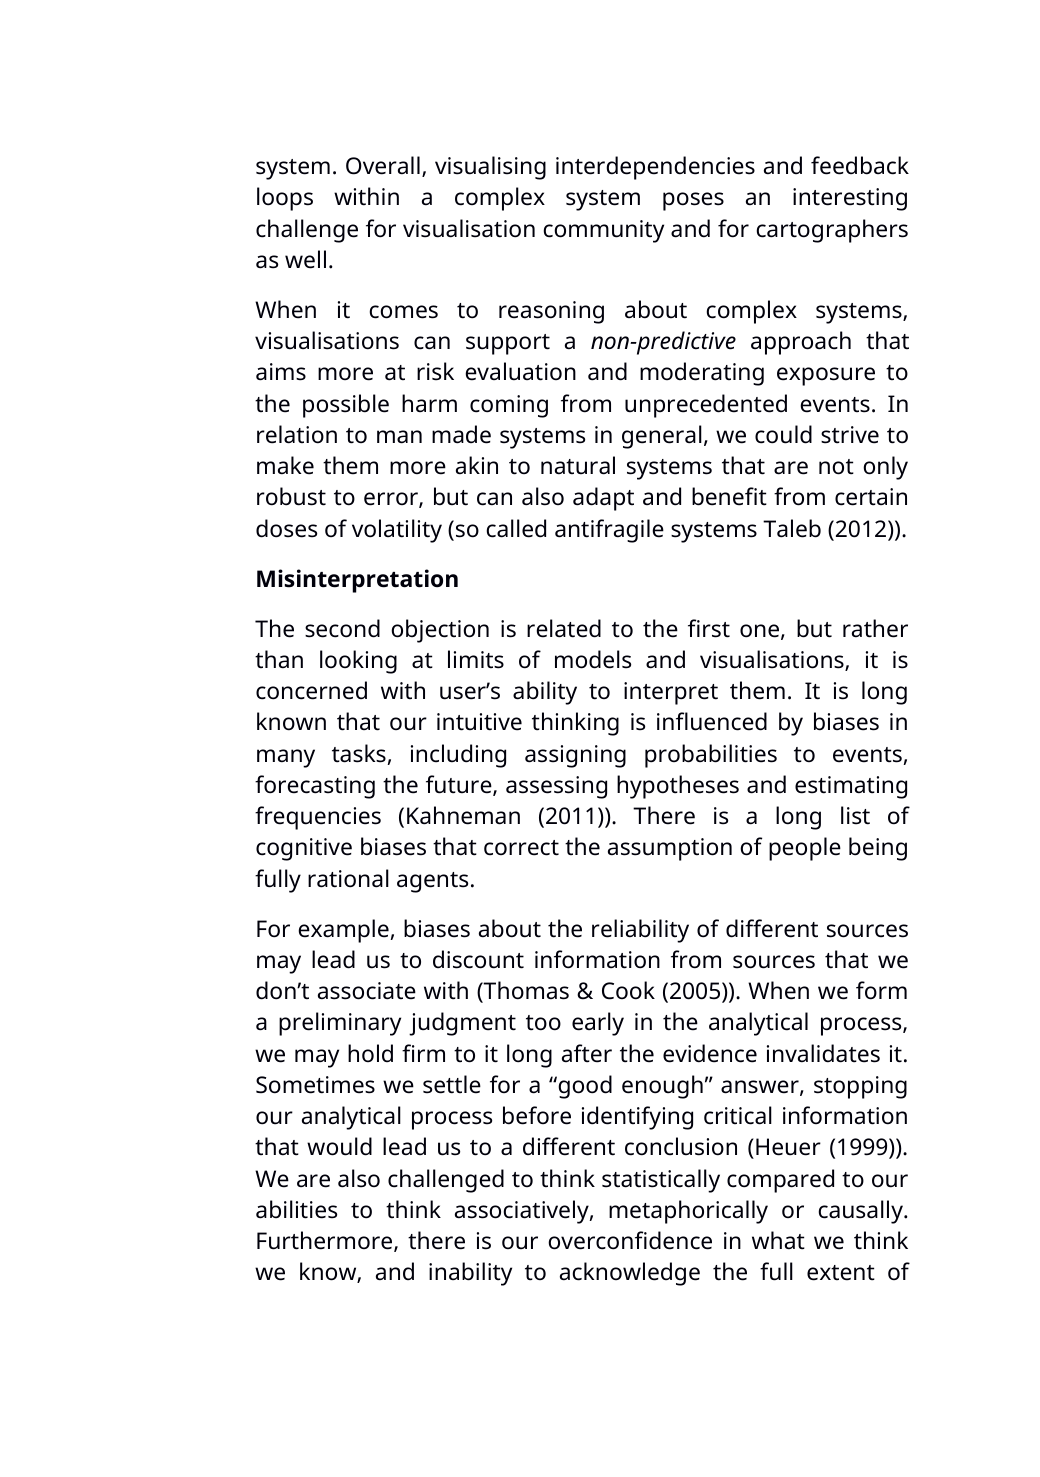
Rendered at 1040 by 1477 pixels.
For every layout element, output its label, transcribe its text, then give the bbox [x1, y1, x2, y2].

text When it comes to reasoning about complex systems, visualisations can support a non-predictive approach that aims more at risk evaluation and moderating exposure to the possible harm coming from unprecedented events. In relation to man made systems in general, we could strive to make them more akin to natural systems that are not only robust to error, but can also adapt and benefit from certain doses of volatility (so called antifragile systems Taleb (2012)). [255, 294, 910, 544]
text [255, 912, 910, 1287]
text Misinterpretation [255, 562, 910, 594]
text The second objection is related to the first one, but rather than looking at limits of models and visualisations, it is concerned with user’s ability to interpret them. It is long known that our intuitive thinking is influenced by biases in many tasks, including assigning probabilities to events, forecasting the future, assessing hypotheses and estimating frequencies (Kahneman (2011)). There is a long list of cognitive biases that correct the assumption of people being fully rational agents. [255, 612, 910, 894]
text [255, 150, 910, 275]
